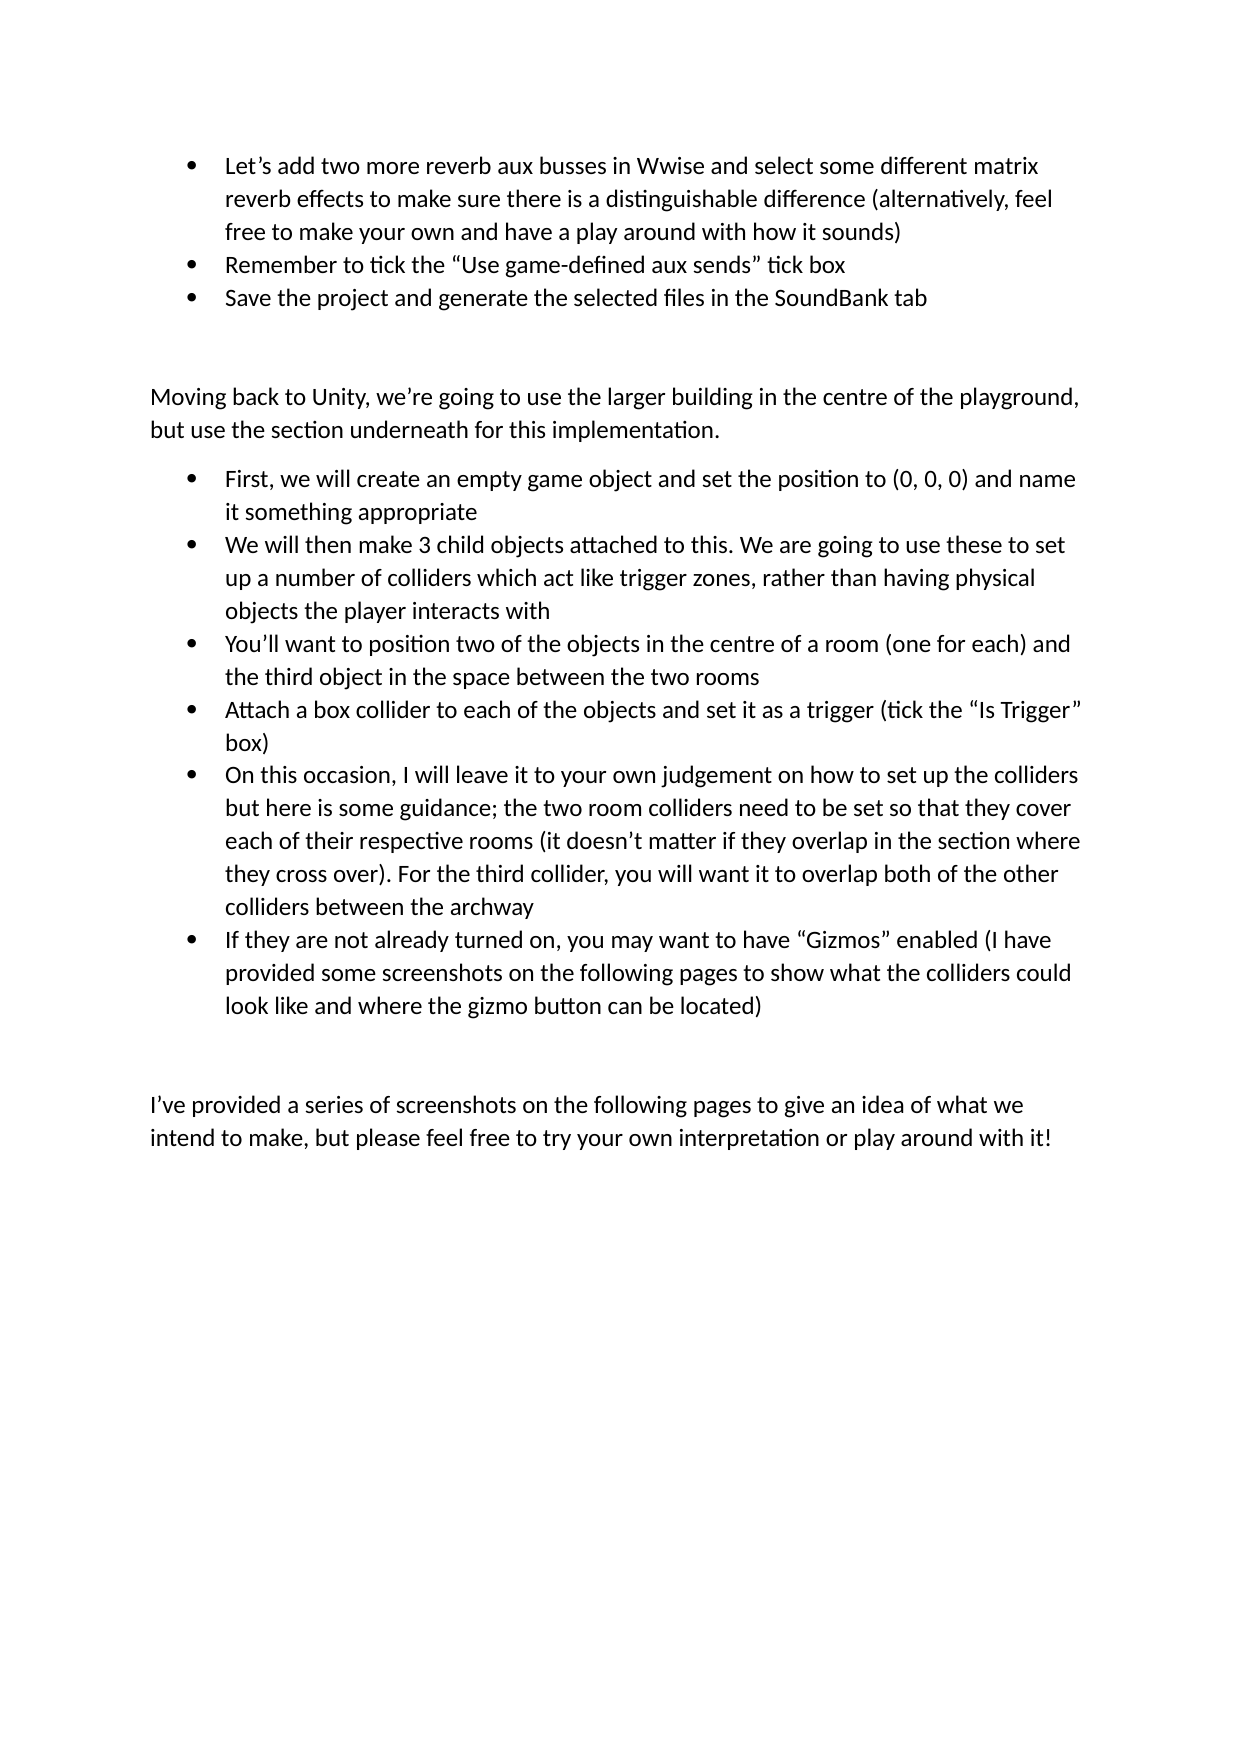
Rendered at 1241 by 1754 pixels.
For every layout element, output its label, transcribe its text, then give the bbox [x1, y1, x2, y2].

text Moving back to Unity, we’re going to use the larger building in the centre of the playground, but use the section underneath for this implementation. [150, 381, 1090, 444]
list Remember to tick the “Use game-defined aux sends” tick box [187, 249, 1090, 279]
list If they are not already turned on, you may want to have “Gizmos” enabled (I have provided some screenshots on the following pages to show what the colliders could look like and where the gizmo button can be located) [187, 924, 1090, 1021]
list You’ll want to position two of the objects in the centre of a room (one for each) and the third object in the space between the two rooms [187, 628, 1090, 691]
list On this occasion, I will leave it to your own judgement on how to set up the colliders but here is some guidance; the two room colliders need to be set so that they cover each of their respective rooms (it doesn’t matter if they overlap in the section where they cross over). For the third collider, you will want it to overlap both of the other colliders between the archway [187, 759, 1090, 922]
list Save the project and generate the selected files in the SoundBank tab [187, 282, 1090, 312]
list Let’s add two more reverb aux busses in Wwise and select some different matrix reverb effects to make sure there is a distinguishable difference (alternatively, feel free to make your own and have a play around with how it sounds) [187, 150, 1090, 246]
list Attach a box collider to each of the objects and set it as a trigger (tick the “Is Trigger” box) [187, 694, 1090, 757]
list First, we will create an empty game object and set the position to (0, 0, 0) and name it something appropriate [187, 463, 1090, 527]
text I’ve provided a series of screenshots on the following pages to give an idea of what we intend to make, but please feel free to try your own interpretation or play around with it! [150, 1089, 1090, 1153]
list We will then make 3 child objects attached to this. We are going to use these to set up a number of colliders which act like trigger zones, rather than having physical objects the player interacts with [187, 529, 1090, 626]
